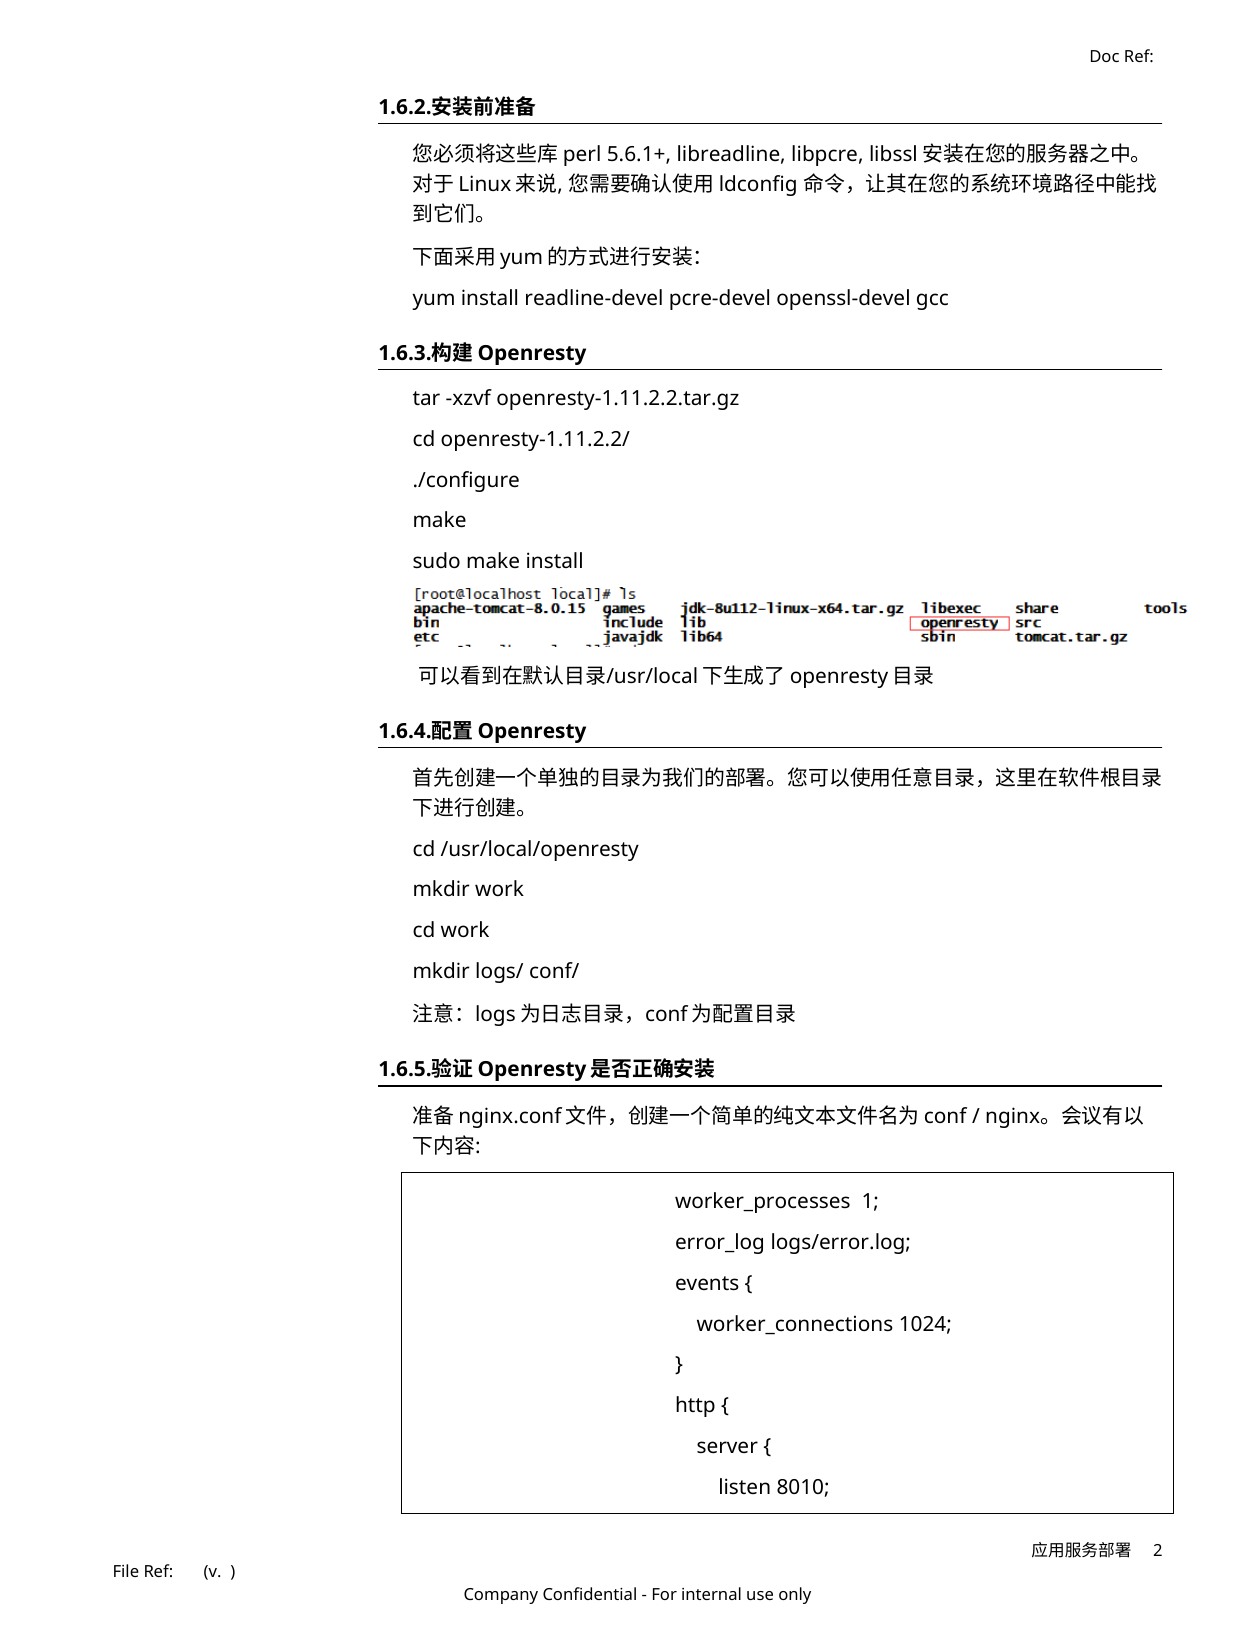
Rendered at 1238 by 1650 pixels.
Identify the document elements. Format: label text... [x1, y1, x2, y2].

text 首先创建一个单独的目录为我们的部署。您可以使用任意目录，这里在软件根目录下进行创建。 [412, 761, 1162, 821]
text 您必须将这些库 perl 5.6.1+, libreadline, libpcre, libssl安装在您的服务器之中。 对于Linux来说, 您需要确认使用 ldconfig 命令，让其在您的系统环境路径中能找到它们。 [412, 137, 1162, 228]
text sudo make install [412, 547, 1162, 575]
text mkdir work [412, 874, 1162, 903]
text 注意：logs为日志目录，conf为配置目录 [412, 997, 1162, 1028]
text mkdir logs/ conf/ [412, 956, 1162, 985]
picture [412, 587, 1199, 647]
text 可以看到在默认目录/usr/local下生成了openresty目录 [375, 659, 1162, 689]
text ./configure [412, 465, 1162, 493]
text cd openresty-1.11.2.2/ [412, 424, 1162, 452]
text yum install readline-devel pcre-devel openssl-devel gcc [412, 283, 1162, 311]
text cd /usr/local/openresty [412, 834, 1162, 862]
text cd work [412, 916, 1162, 944]
subtitle 安装前准备 [378, 90, 1162, 123]
text tar -xzvf openresty-1.11.2.2.tar.gz [412, 383, 1162, 411]
subtitle 验证Openresty是否正确安装 [378, 1053, 1162, 1085]
subtitle 构建Openresty [378, 336, 1162, 369]
subtitle 配置Openresty [378, 714, 1162, 747]
text 下面采用yum的方式进行安装： [412, 240, 1162, 270]
text 准备nginx.conf文件，创建一个简单的纯文本文件名为conf / nginx。会议有以下内容: [412, 1099, 1162, 1160]
text make [412, 506, 1162, 534]
